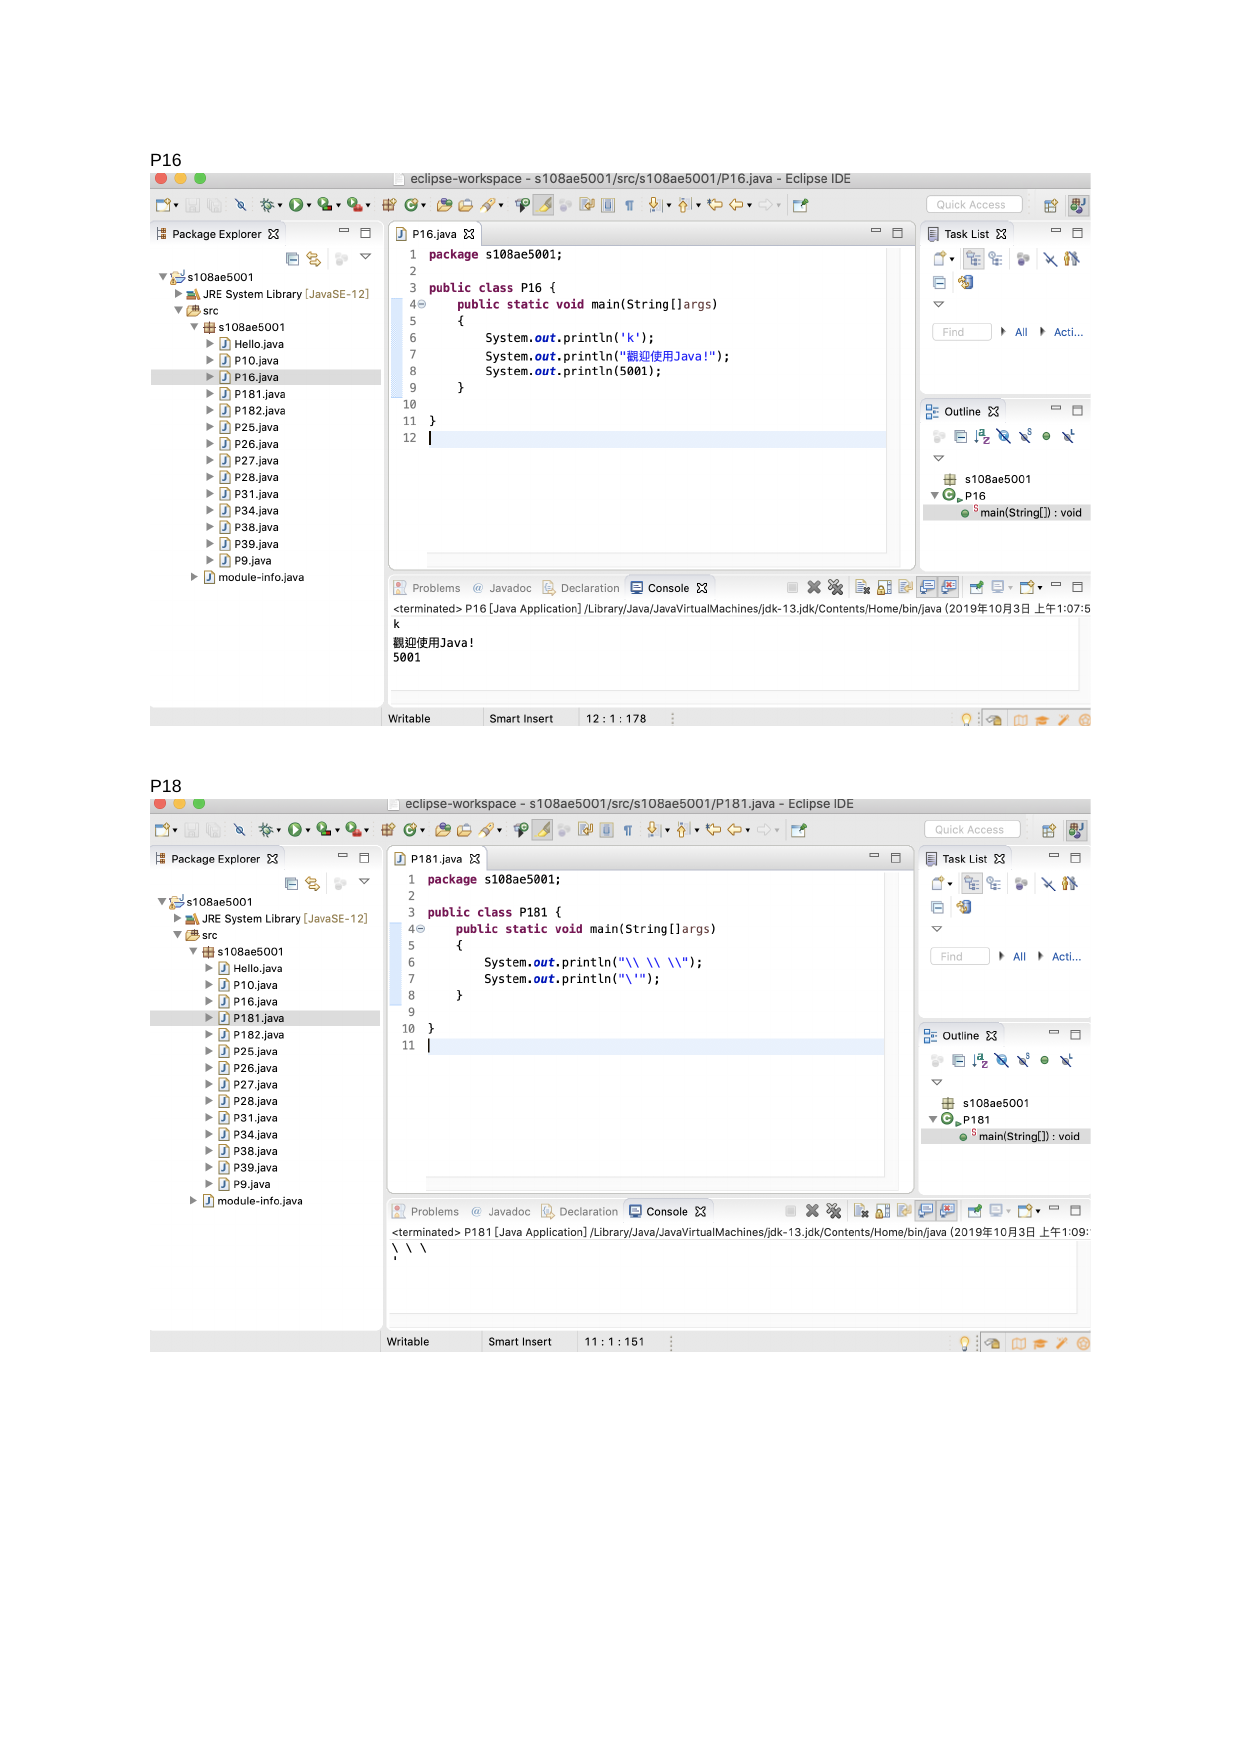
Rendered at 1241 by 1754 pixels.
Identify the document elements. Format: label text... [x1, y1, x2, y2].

text P16 [150, 150, 1090, 170]
text P18 [150, 776, 1090, 797]
picture [150, 173, 1091, 726]
picture [150, 799, 1091, 1352]
